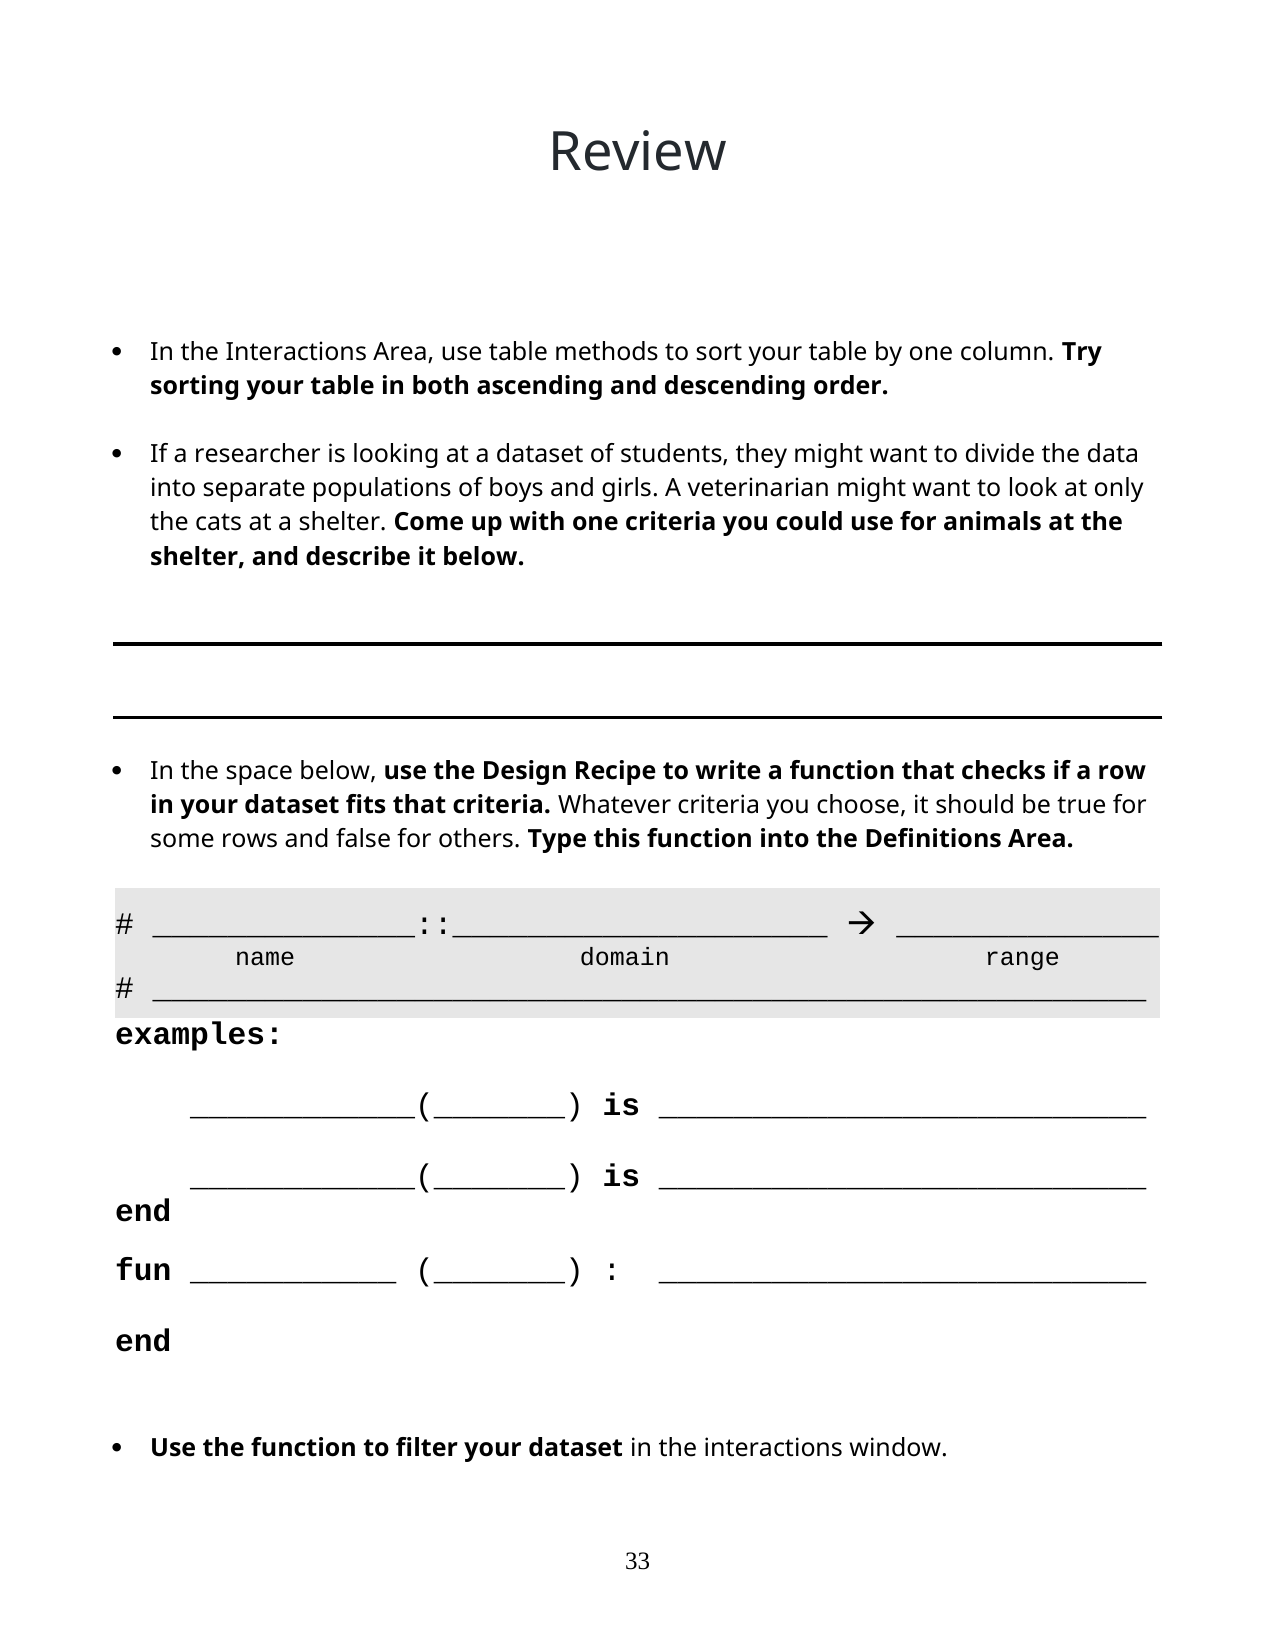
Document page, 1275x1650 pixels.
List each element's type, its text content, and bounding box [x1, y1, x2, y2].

table_header # ______________::____________________ ______________ name domain range # _____________________________________________________ [115, 888, 1160, 1018]
table_cell examples: ____________(_______) is __________________________ ____________(_______) is __________________________ end [115, 1018, 1158, 1231]
list In the space below, use the Design Recipe to write a function that checks if a row in your dataset fits that criteria. Whatever criteria you choose, it should be true for some rows and false for others. Type this function into the Definitions Area. [112, 753, 1162, 855]
table_cell fun ___________ (_______) : __________________________ end [115, 1231, 1158, 1396]
list Use the function to filter your dataset in the interactions window. [112, 1430, 1162, 1464]
subtitle Review [112, 112, 1162, 186]
list In the Interactions Area, use table methods to sort your table by one column. Try sorting your table in both ascending and descending order. [112, 334, 1162, 402]
list If a researcher is looking at a dataset of students, they might want to divide the data into separate populations of boys and girls. A veterinarian might want to look at only the cats at a shelter. Come up with one criteria you could use for animals at the shelter, and describe it below. [112, 436, 1162, 572]
